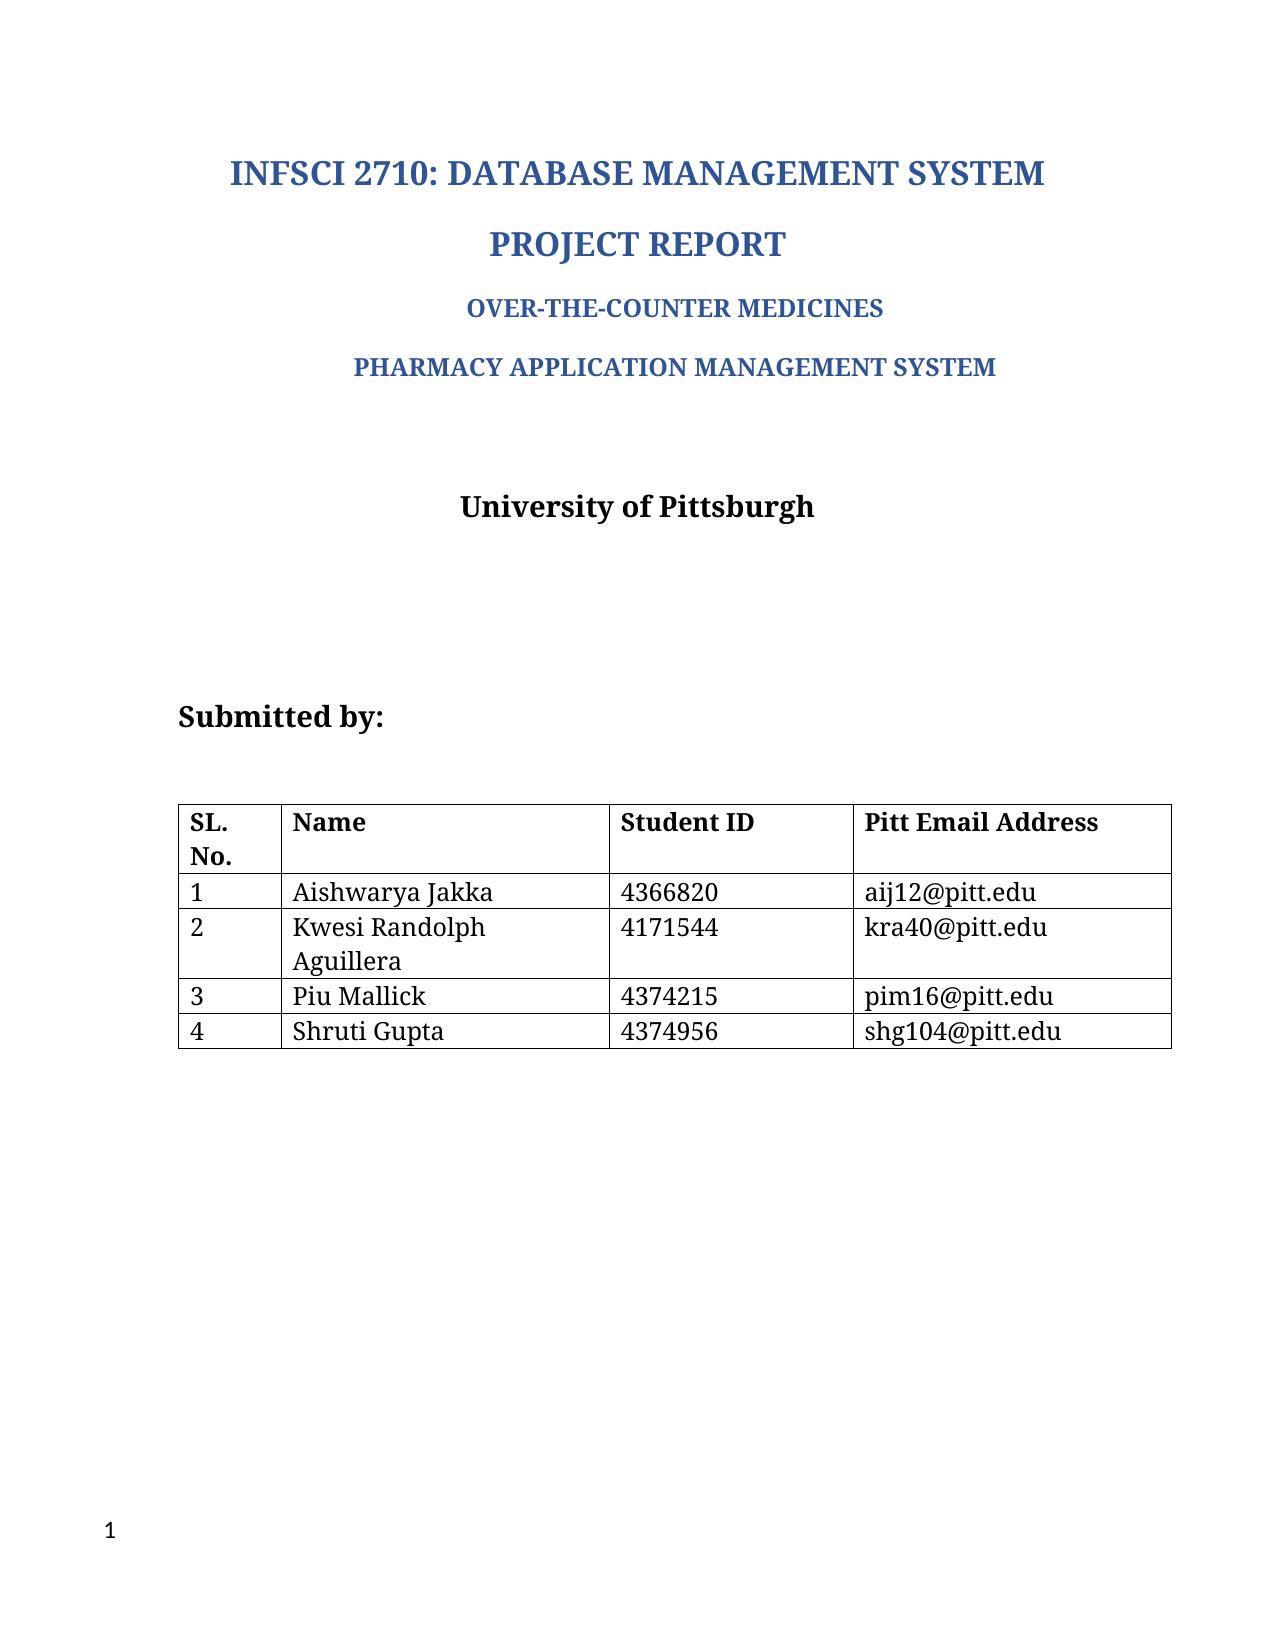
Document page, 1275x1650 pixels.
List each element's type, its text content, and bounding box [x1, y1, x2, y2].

table_cell aij12@pitt.edu [854, 874, 1171, 908]
table_cell 1 [179, 874, 281, 908]
list Submitted by: [178, 696, 1172, 736]
subtitle OVER-THE-COUNTER MEDICINES [178, 291, 1172, 325]
subtitle INFSCI 2710: DATABASE MANAGEMENT SYSTEM [103, 150, 1172, 195]
table_cell Piu Mallick [282, 979, 609, 1012]
table_cell Kwesi Randolph Aguillera [282, 909, 609, 977]
table_cell Shruti Gupta [282, 1014, 609, 1048]
table_header Pitt Email Address [854, 805, 1171, 873]
subtitle PHARMACY APPLICATION MANAGEMENT SYSTEM [178, 350, 1172, 384]
table_header Student ID [610, 805, 853, 873]
text University of Pittsburgh [103, 486, 1172, 526]
table_cell 4374956 [610, 1014, 853, 1048]
table_cell shg104@pitt.edu [854, 1014, 1171, 1048]
table_cell 4 [179, 1014, 281, 1048]
table_cell 4171544 [610, 909, 853, 977]
table_cell 4374215 [610, 979, 853, 1012]
table_header Name [282, 805, 609, 873]
table_header SL. No. [179, 805, 281, 873]
table_cell 2 [179, 909, 281, 977]
table_cell kra40@pitt.edu [854, 909, 1171, 977]
table_cell 3 [179, 979, 281, 1012]
table_cell pim16@pitt.edu [854, 979, 1171, 1012]
subtitle PROJECT REPORT [103, 220, 1172, 266]
table_cell 4366820 [610, 874, 853, 908]
table_cell Aishwarya Jakka [282, 874, 609, 908]
